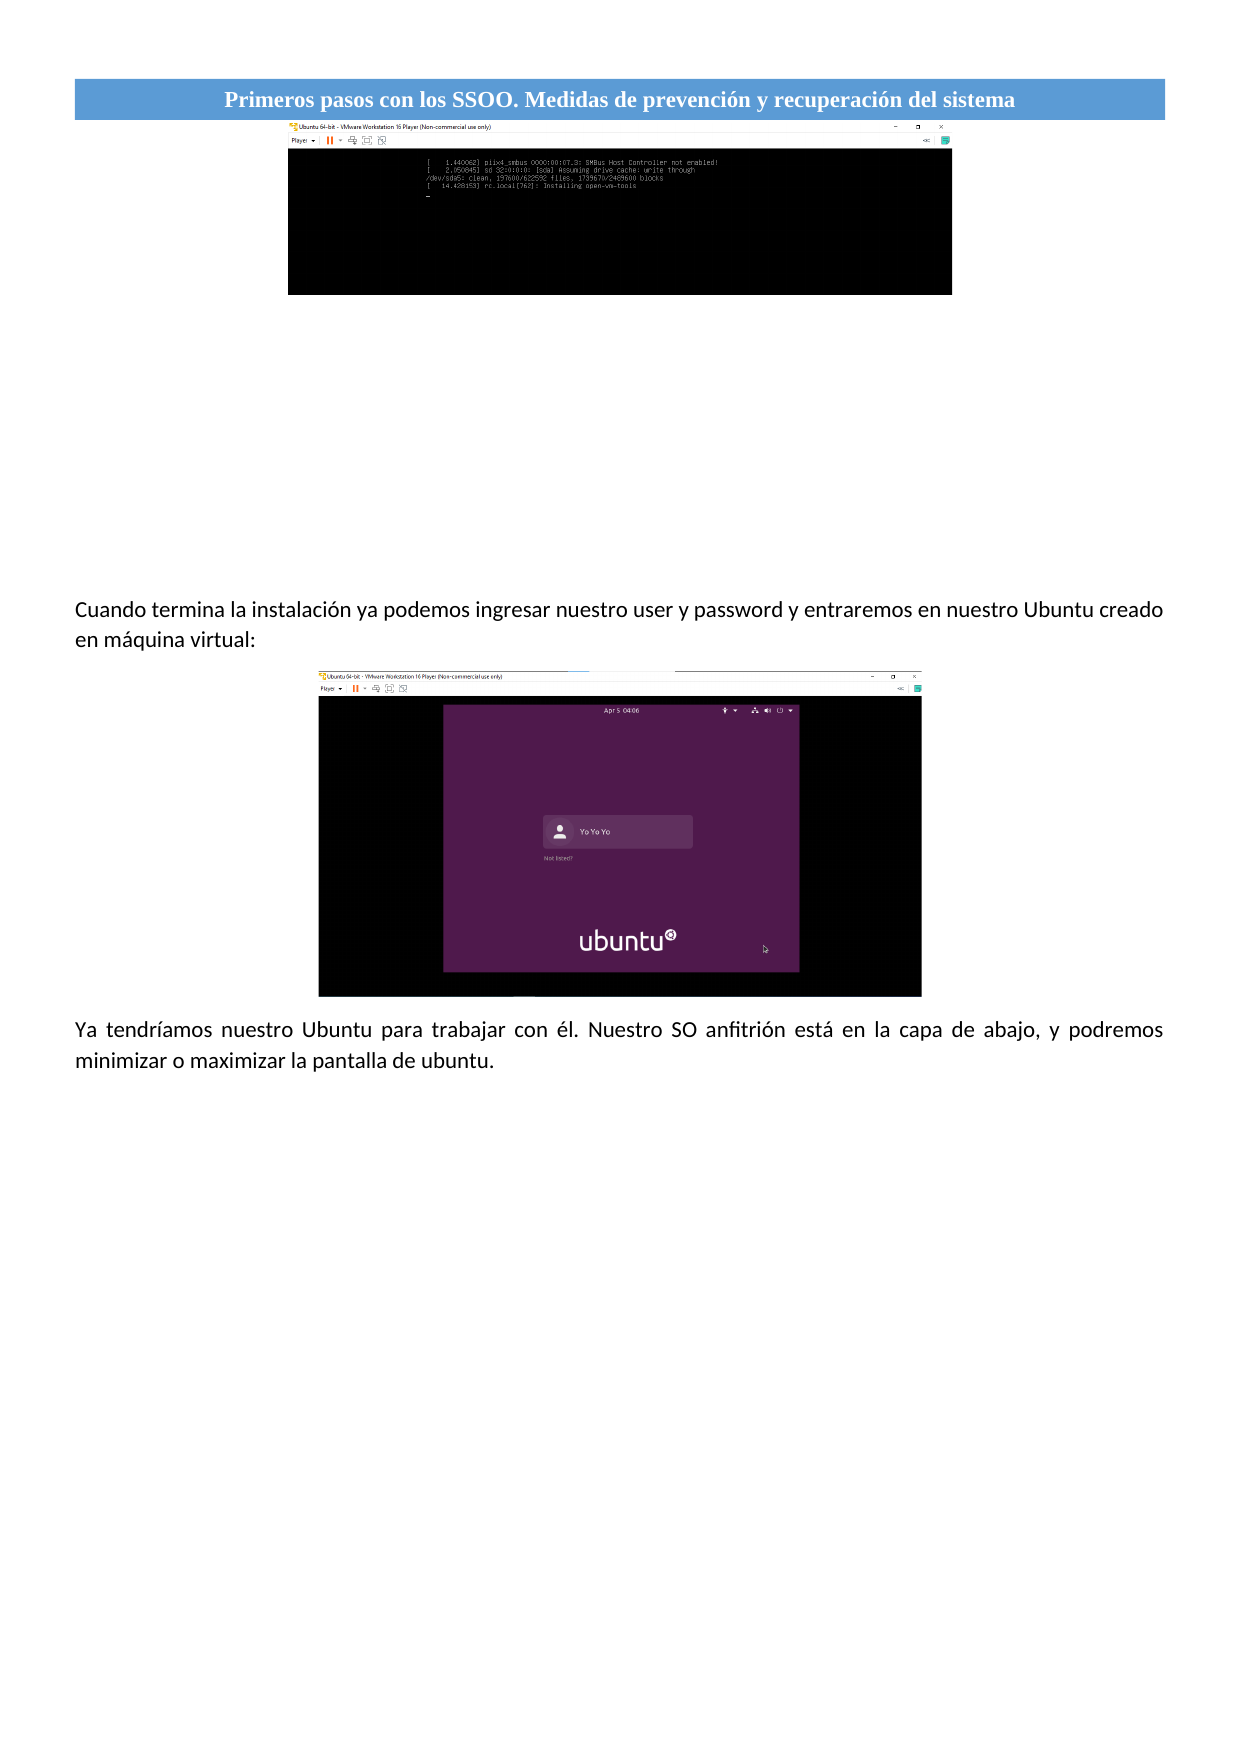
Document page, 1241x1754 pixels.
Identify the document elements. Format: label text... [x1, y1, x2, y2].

text Ya tendríamos nuestro Ubuntu para trabajar con él. Nuestro SO anfitrión está en la capa de abajo, y podremos minimizar o maximizar la pantalla de ubuntu. [75, 1016, 1165, 1074]
text Cuando termina la instalación ya podemos ingresar nuestro user y password y entraremos en nuestro Ubuntu creado en máquina virtual: [75, 595, 1165, 653]
